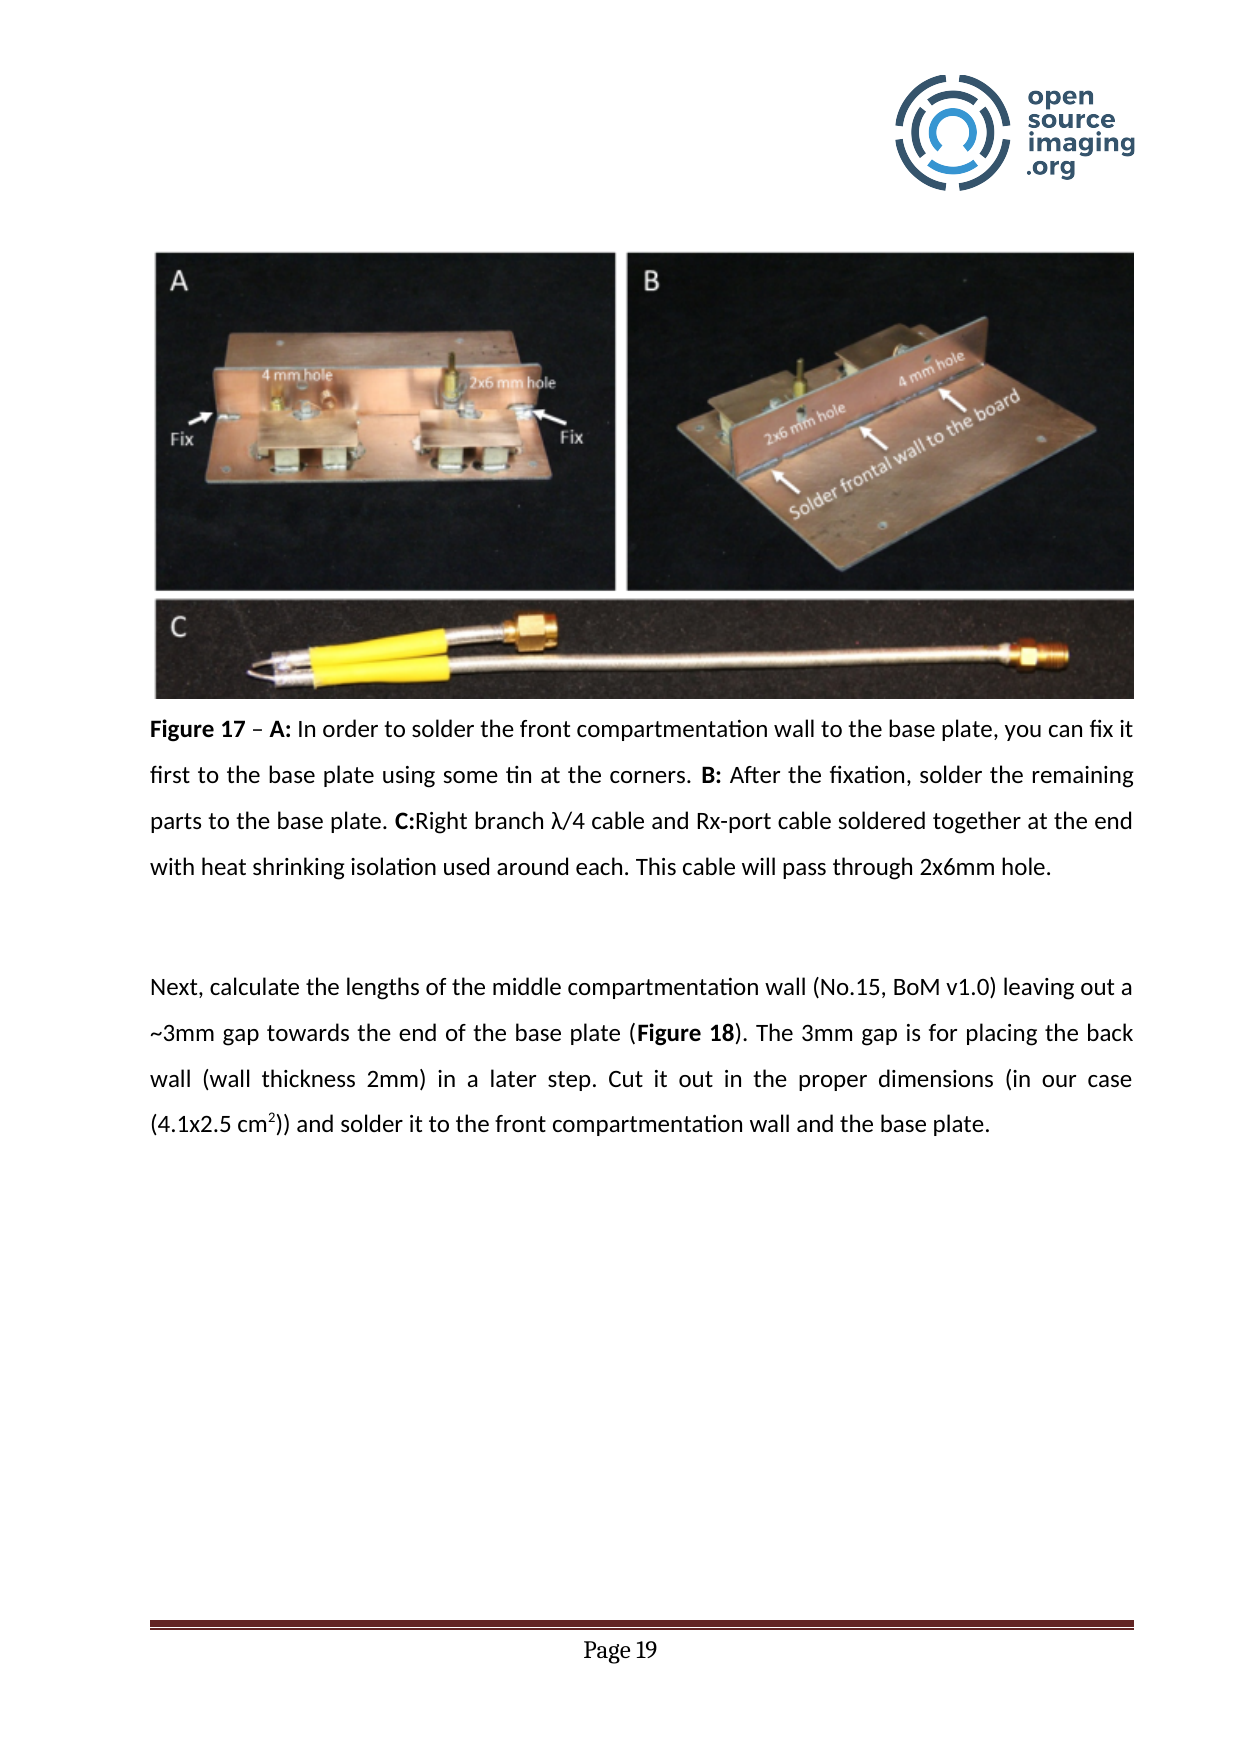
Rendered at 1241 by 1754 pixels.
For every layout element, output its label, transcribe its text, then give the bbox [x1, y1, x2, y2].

picture [150, 250, 1134, 699]
text Next, calculate the lengths of the middle compartmentation wall (No.15, BoM v1.0) leaving out a ~3mm gap towards the end of the base plate (Figure 18). The 3mm gap is for placing the back wall (wall thickness 2mm) in a later step. Cut it out in the proper dimensions (in our case (4.1x2.5 cm2)) and solder it to the front compartmentation wall and the base plate. [150, 971, 1134, 1139]
text Figure 17 – A: In order to solder the front compartmentation wall to the base plate, you can fix it first to the base plate using some tin at the corners. B: After the fixation, solder the remaining parts to the base plate. C:Right branch λ/4 cable and Rx-port cable soldered together at the end with heat shrinking isolation used around each. This cable will pass through 2x6mm hole. [150, 713, 1134, 881]
picture [895, 75, 1135, 191]
